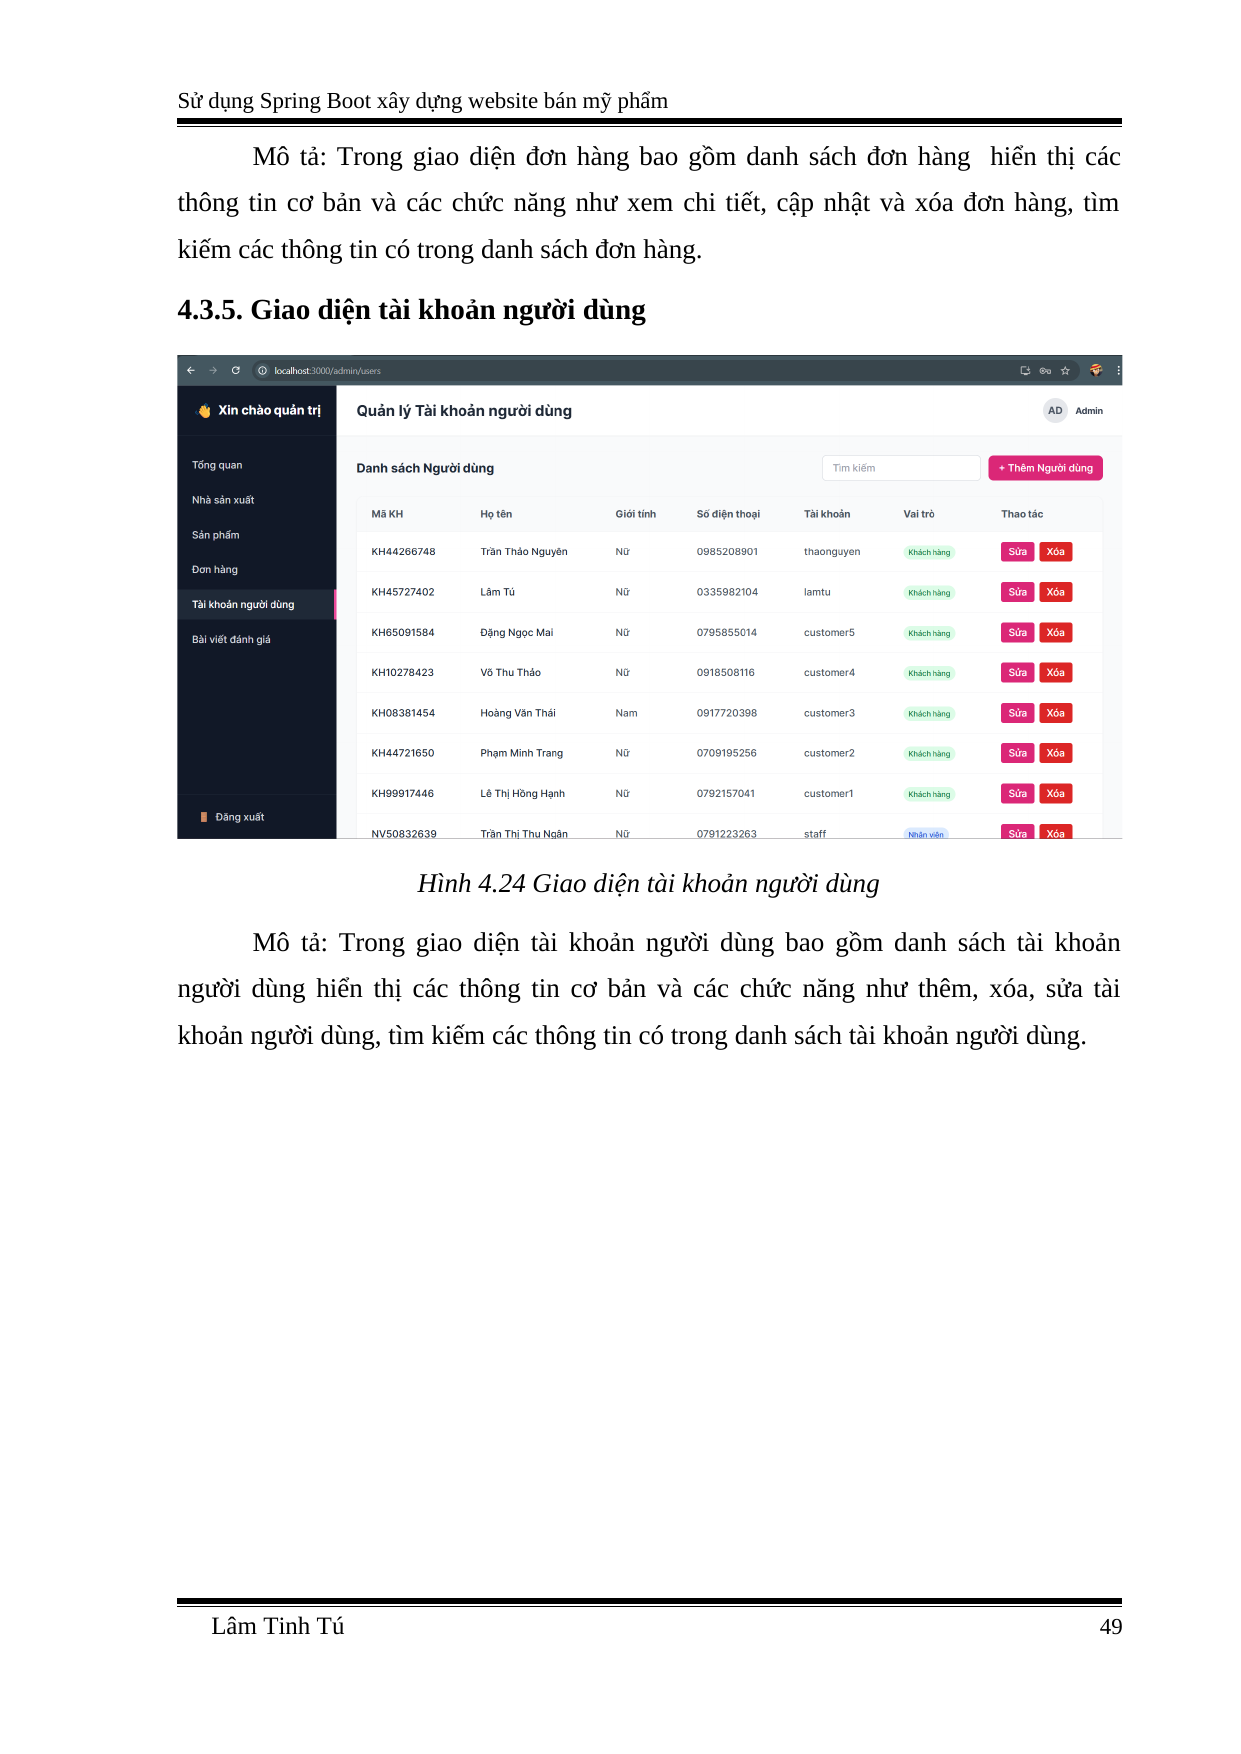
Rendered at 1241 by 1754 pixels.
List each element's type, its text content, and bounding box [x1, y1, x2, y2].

subtitle Giao diện tài khoản người dùng [177, 292, 1122, 326]
picture [177, 355, 1123, 839]
text Mô tả: Trong giao diện tài khoản người dùng bao gồm danh sách tài khoản người dùng hiển thị các thông tin cơ bản và các chức năng như thêm, xóa, sửa tài khoản người dùng, tìm kiếm các thông tin có trong danh sách tài khoản người dùng. [177, 926, 1122, 1050]
text Mô tả: Trong giao diện đơn hàng bao gồm danh sách đơn hàng hiển thị các thông tin cơ bản và các chức năng như xem chi tiết, cập nhật và xóa đơn hàng, tìm kiếm các thông tin có trong danh sách đơn hàng. [177, 140, 1122, 264]
